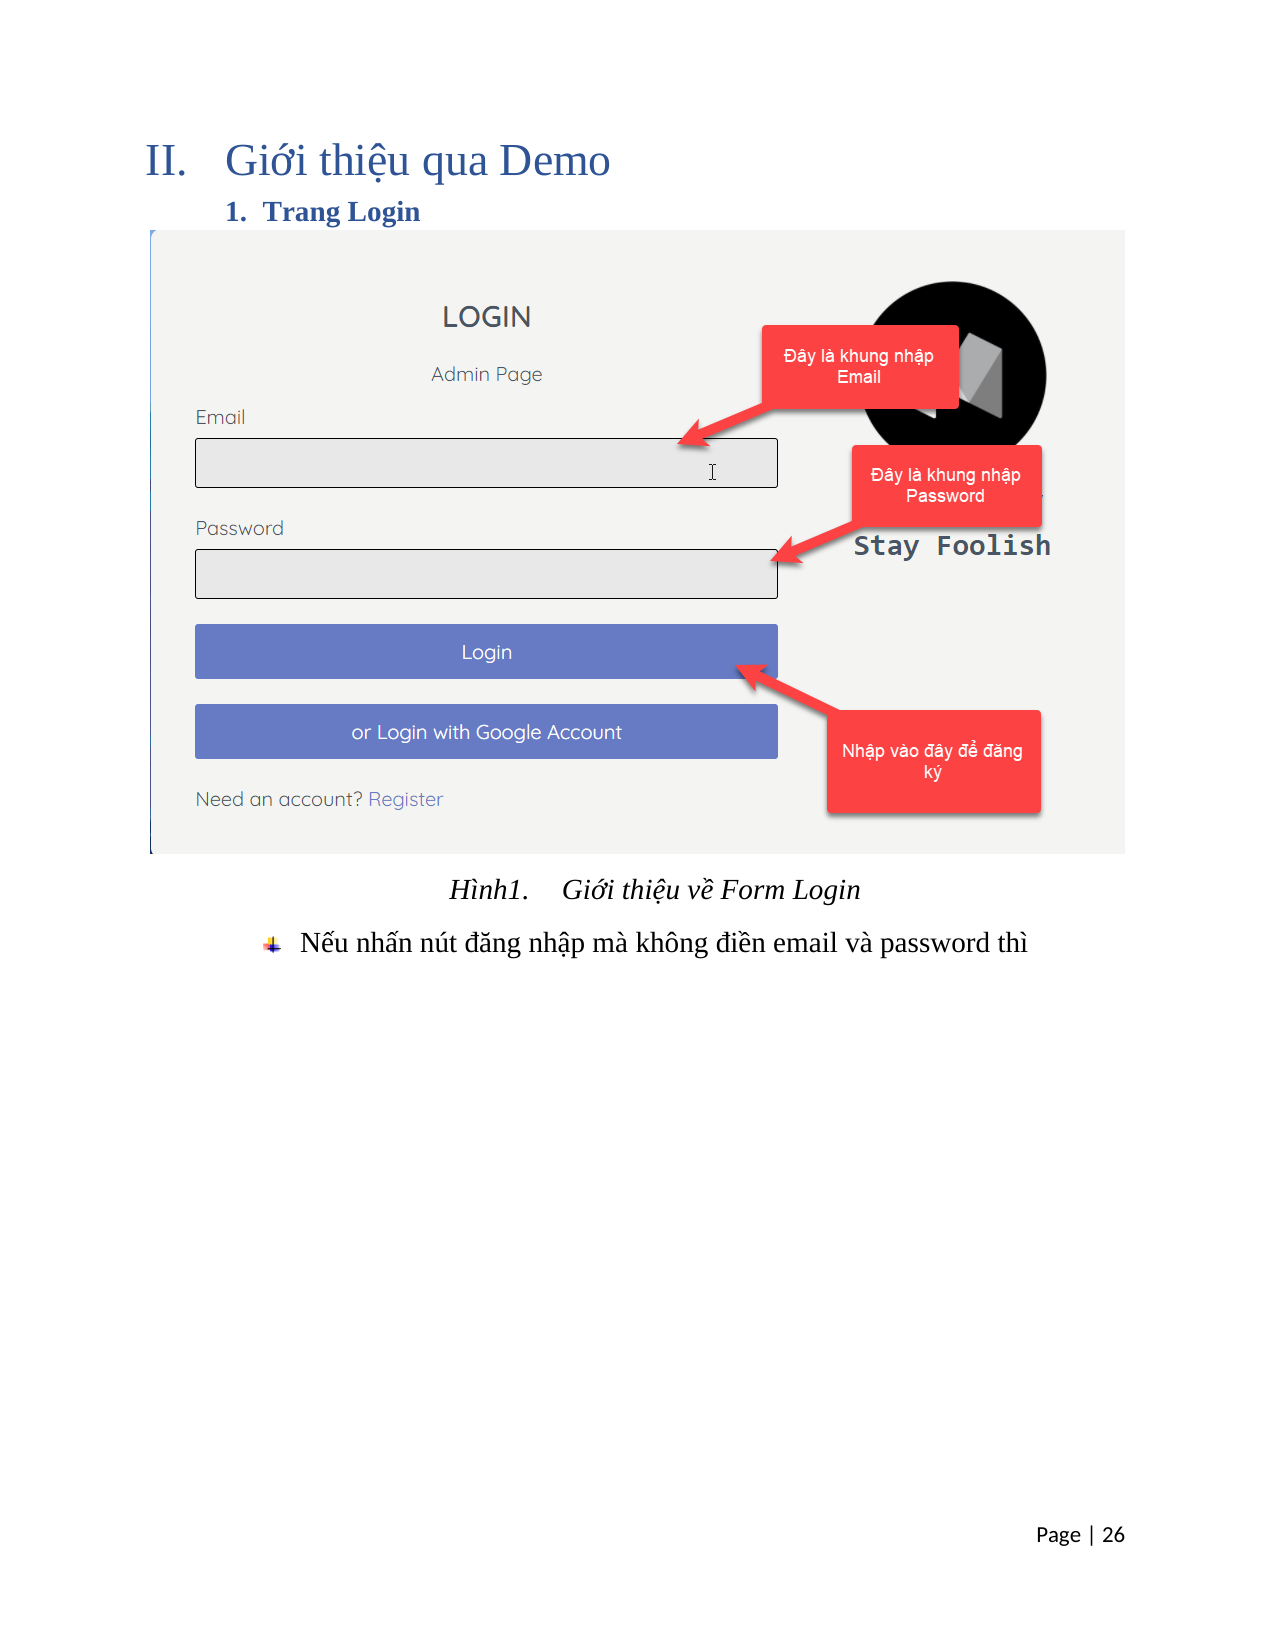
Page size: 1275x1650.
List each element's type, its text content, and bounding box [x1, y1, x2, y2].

subtitle Giới thiệu qua Demo [187, 133, 1125, 186]
list Giới thiệu về Form Login [187, 872, 1125, 906]
picture [150, 230, 1125, 854]
picture [263, 935, 281, 953]
list Nếu nhấn nút đăng nhập mà không điền email và password thì [262, 925, 1125, 959]
subtitle Trang Login [225, 194, 1125, 227]
